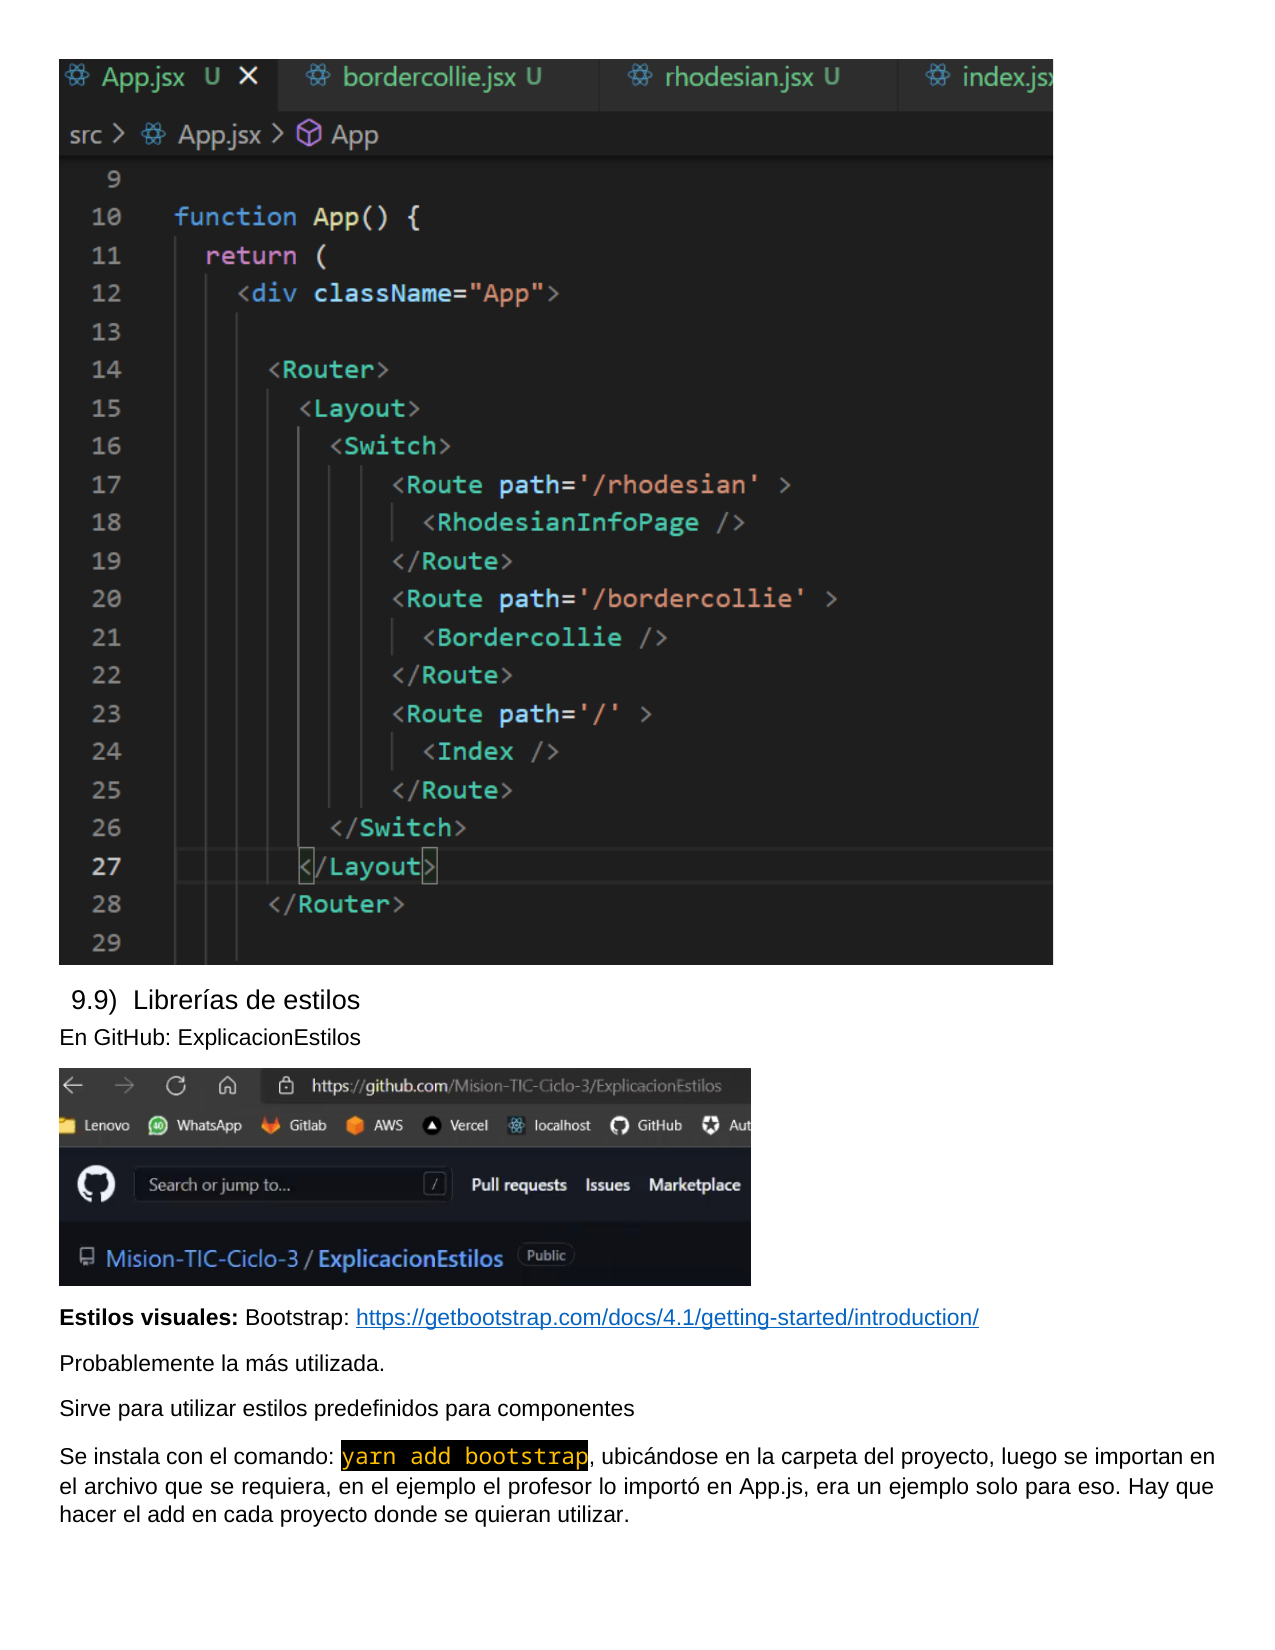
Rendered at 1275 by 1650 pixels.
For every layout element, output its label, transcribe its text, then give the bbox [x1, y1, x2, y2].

text Probablemente la más utilizada. [59, 1349, 1216, 1376]
text En GitHub: ExplicacionEstilos [59, 1024, 1216, 1050]
text Sirve para utilizar estilos predefinidos para componentes [59, 1394, 1216, 1421]
subtitle Librerías de estilos [71, 984, 1216, 1015]
picture [59, 59, 1054, 965]
text Estilos visuales: Bootstrap: https://getbootstrap.com/docs/4.1/getting-started/introduction/ [59, 1304, 1216, 1331]
text Se instala con el comando: yarn add bootstrap, ubicándose en la carpeta del proyecto, luego se importan en el archivo que se requiera, en el ejemplo el profesor lo importó en App.js, era un ejemplo solo para eso. Hay que hacer el add en cada proyecto donde se quieran utilizar. [59, 1440, 1216, 1528]
picture [59, 1068, 751, 1286]
